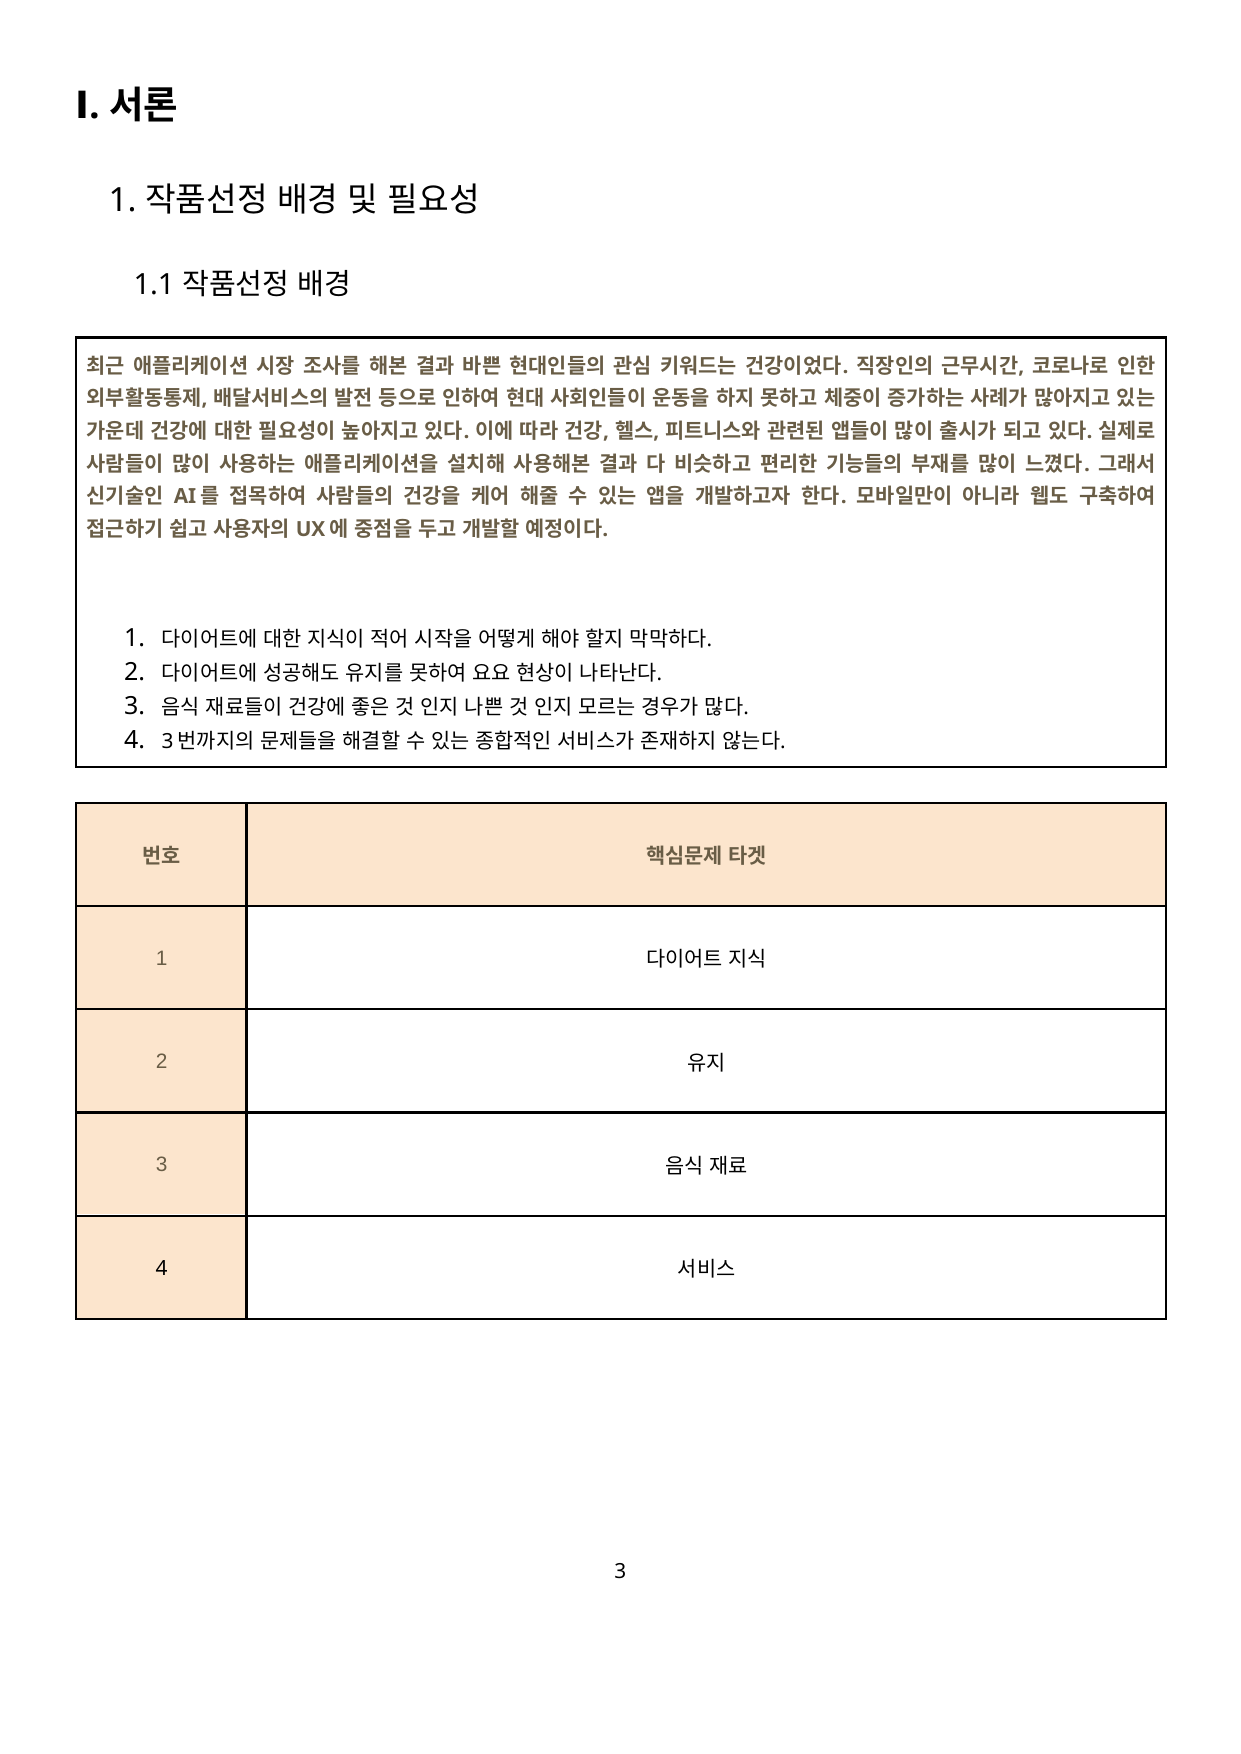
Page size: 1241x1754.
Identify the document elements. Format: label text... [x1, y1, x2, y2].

table_cell 3 [77, 1114, 245, 1214]
table_cell 유지 [248, 1010, 1165, 1111]
table_cell 다이어트 지식 [248, 907, 1165, 1008]
table_cell 서비스 [248, 1217, 1165, 1318]
table_header 최근 애플리케이션 시장 조사를 해본 결과 바쁜 현대인들의 관심 키워드는 건강이었다. 직장인의 근무시간, 코로나로 인한 외부활동통제, 배달서비스의 발전 등으로 인하여 현대 사회인들이 운동을 하지 못하고 체중이 증가하는 사례가 많아지고 있는 가운데 건강에 대한 필요성이 높아지고 있다. 이에 따라 건강, 헬스, 피트니스와 관련된 앱들이 많이 출시가 되고 있다. 실제로 사람들이 많이 사용하는 애플리케이션을 설치해 사용해본 결과 다 비슷하고 편리한 기능들의 부재를 많이 느꼈다. 그래서 신기술인 AI를 접목하여 사람들의 건강을 케어 해줄 수 있는 앱을 개발하고자 한다. 모바일만이 아니라 웹도 구축하여 접근하기 쉽고 사용자의 UX에 중점을 두고 개발할 예정이다. 다이어트에 대한 지식이 적어 시작을 어떻게 해야 할지 막막하다. 다이어트에 성공해도 유지를 못하여 요요 현상이 나타난다. 음식 재료들이 건강에 좋은 것 인지 나쁜 것 인지 모르는 경우가 많다. 3번까지의 문제들을 해결할 수 있는 종합적인 서비스가 존재하지 않는다. [77, 339, 1165, 766]
text 1.1 작품선정 배경 [75, 260, 1165, 303]
table_header 핵심문제 타겟 [248, 804, 1165, 905]
table_cell 음식 재료 [248, 1114, 1165, 1214]
table_cell 2 [77, 1010, 245, 1111]
table_cell 4 [77, 1217, 245, 1318]
table_header 번호 [77, 804, 245, 905]
table_cell 1 [77, 907, 245, 1008]
text Ⅰ. 서론 [75, 75, 1165, 129]
text 1. 작품선정 배경 및 필요성 [75, 173, 1165, 221]
